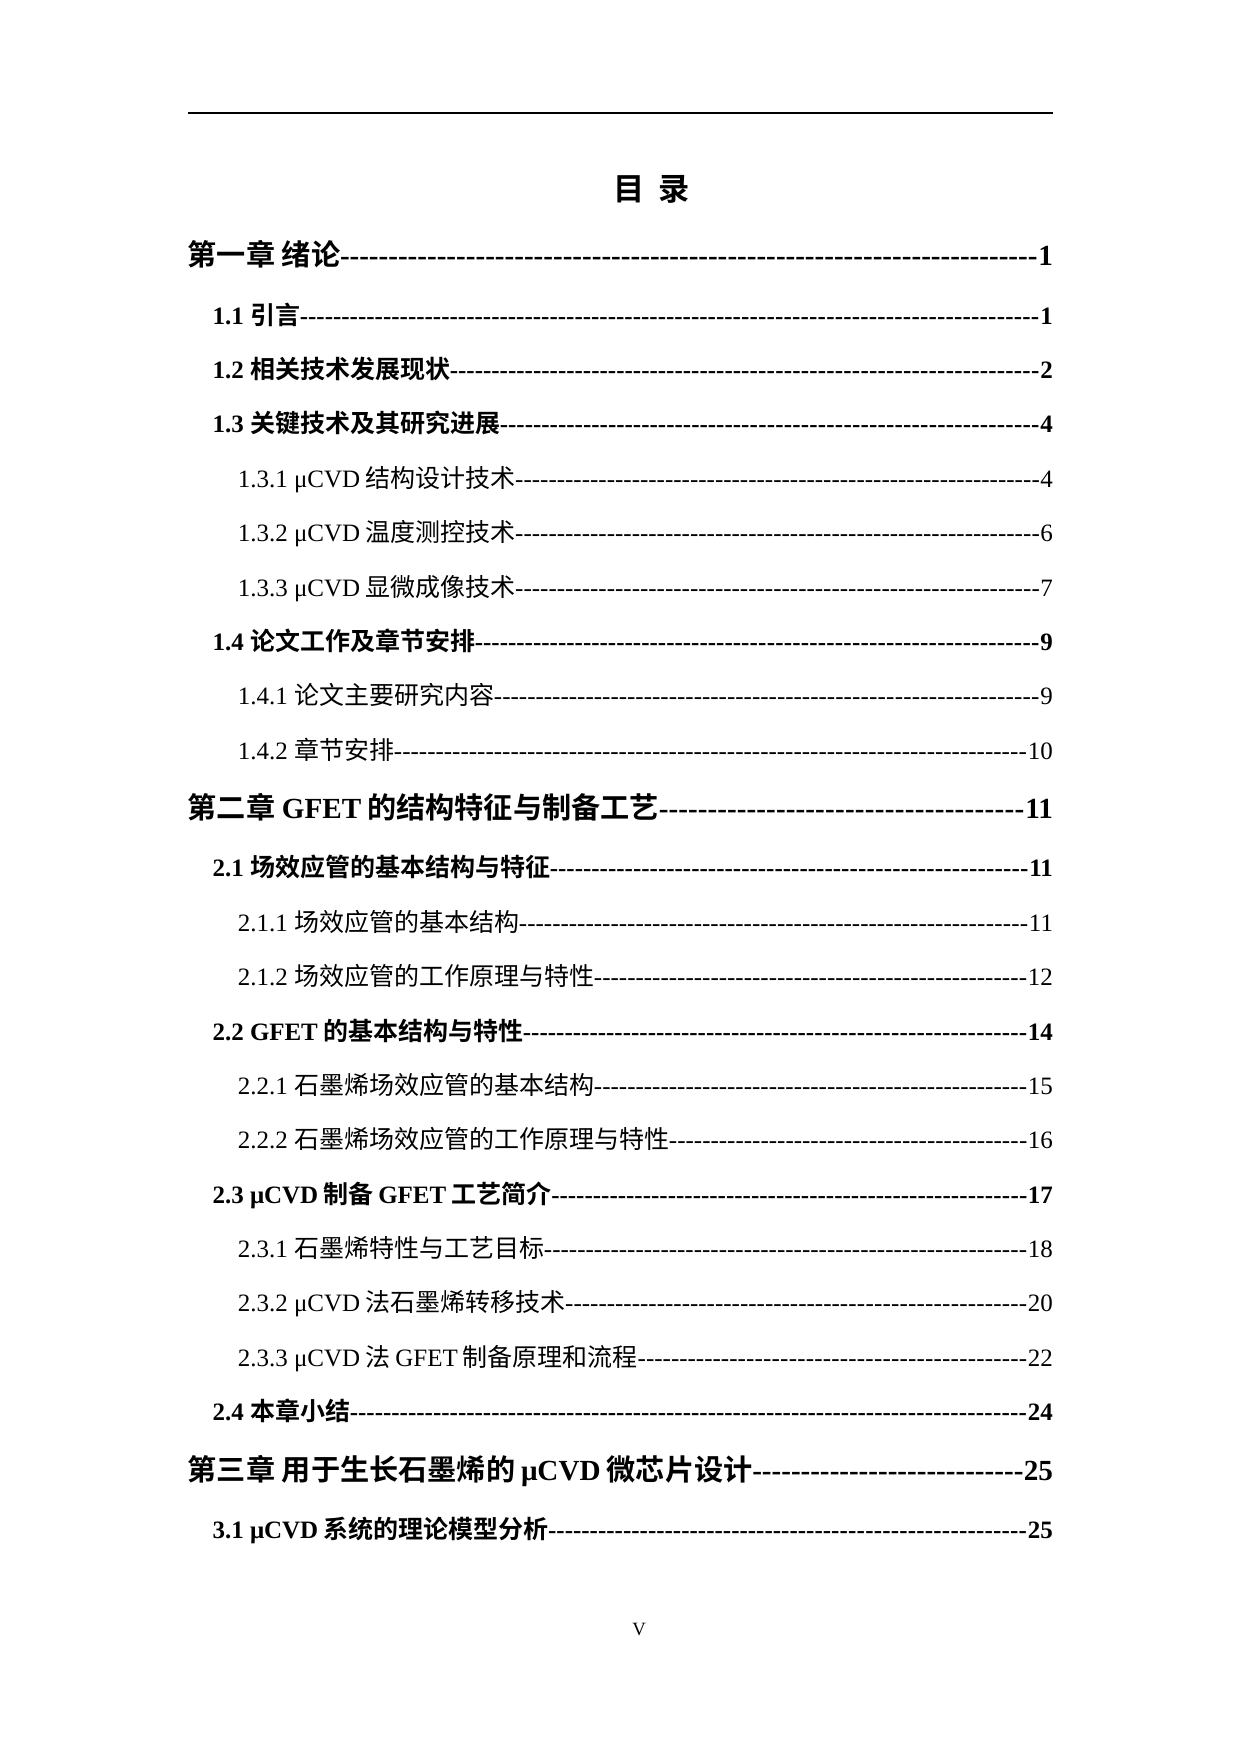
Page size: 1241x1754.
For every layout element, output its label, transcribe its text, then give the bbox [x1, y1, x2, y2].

text 目 录 [187, 164, 1053, 209]
